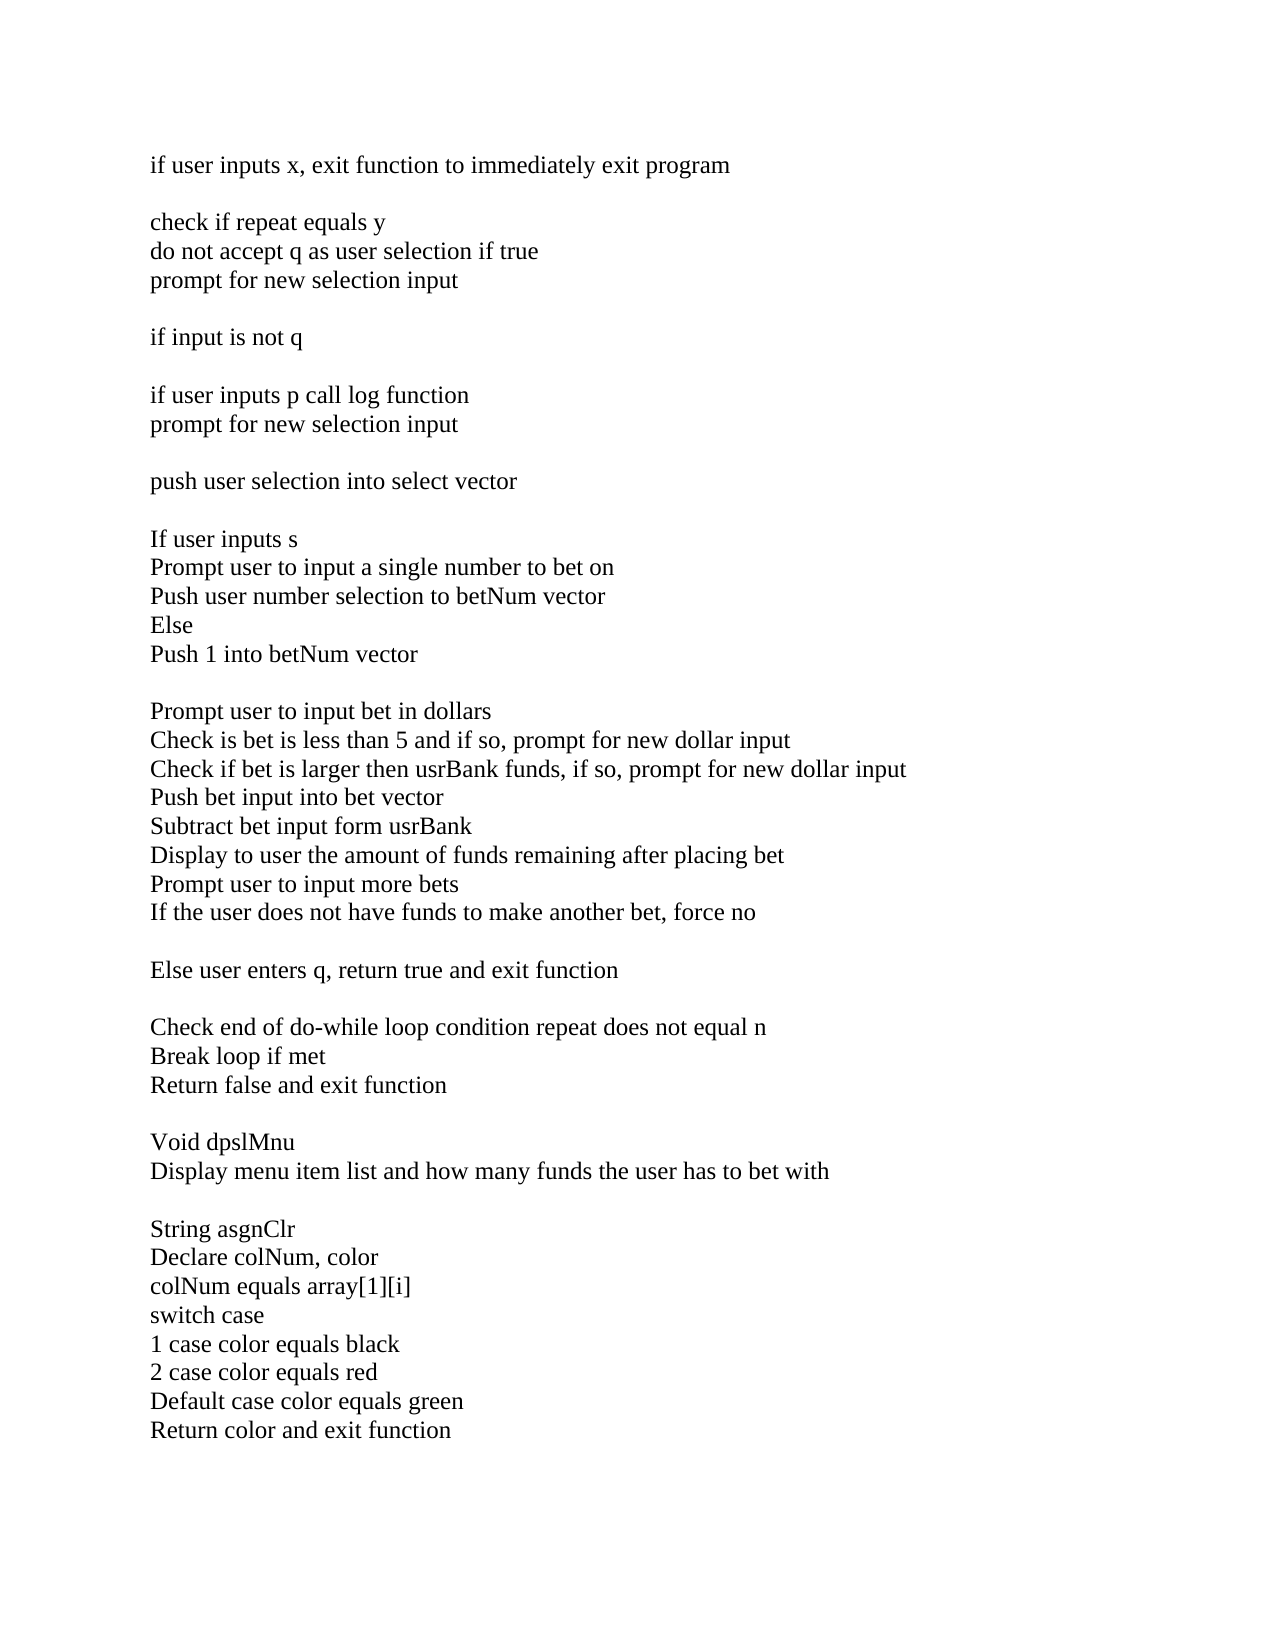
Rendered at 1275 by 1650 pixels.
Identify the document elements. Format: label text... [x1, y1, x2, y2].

text push user selection into select vector [150, 466, 1125, 495]
text if user inputs x, exit function to immediately exit program [150, 150, 1125, 179]
text Subtract bet input form usrBank [150, 811, 1125, 840]
text Check end of do-while loop condition repeat does not equal n [150, 1012, 1125, 1041]
text Return color and exit function [150, 1415, 1125, 1444]
text prompt for new selection input [150, 265, 1125, 294]
text Prompt user to input a single number to bet on [150, 552, 1125, 581]
text Else user enters q, return true and exit function [150, 955, 1125, 984]
text colNum equals array[1][i] [150, 1271, 1125, 1300]
text 1 case color equals black [150, 1329, 1125, 1357]
text Display menu item list and how many funds the user has to bet with [150, 1156, 1125, 1185]
text Display to user the amount of funds remaining after placing bet [150, 840, 1125, 869]
text prompt for new selection input [150, 409, 1125, 437]
text switch case [150, 1300, 1125, 1329]
text Declare colNum, color [150, 1242, 1125, 1271]
text Push bet input into bet vector [150, 782, 1125, 811]
text Push user number selection to betNum vector [150, 581, 1125, 610]
text Push 1 into betNum vector [150, 639, 1125, 667]
text Check if bet is larger then usrBank funds, if so, prompt for new dollar input [150, 754, 1125, 782]
text if user inputs p call log function [150, 380, 1125, 409]
text 2 case color equals red [150, 1357, 1125, 1386]
text Check is bet is less than 5 and if so, prompt for new dollar input [150, 725, 1125, 754]
text check if repeat equals y [150, 207, 1125, 236]
text String asgnClr [150, 1214, 1125, 1242]
text If user inputs s [150, 524, 1125, 552]
text Prompt user to input more bets [150, 869, 1125, 897]
text if input is not q [150, 322, 1125, 351]
text Return false and exit function [150, 1070, 1125, 1099]
text Void dpslMnu [150, 1127, 1125, 1156]
text Default case color equals green [150, 1386, 1125, 1415]
text Break loop if met [150, 1041, 1125, 1070]
text do not accept q as user selection if true [150, 236, 1125, 265]
text Prompt user to input bet in dollars [150, 696, 1125, 725]
text If the user does not have funds to make another bet, force no [150, 897, 1125, 926]
text Else [150, 610, 1125, 639]
